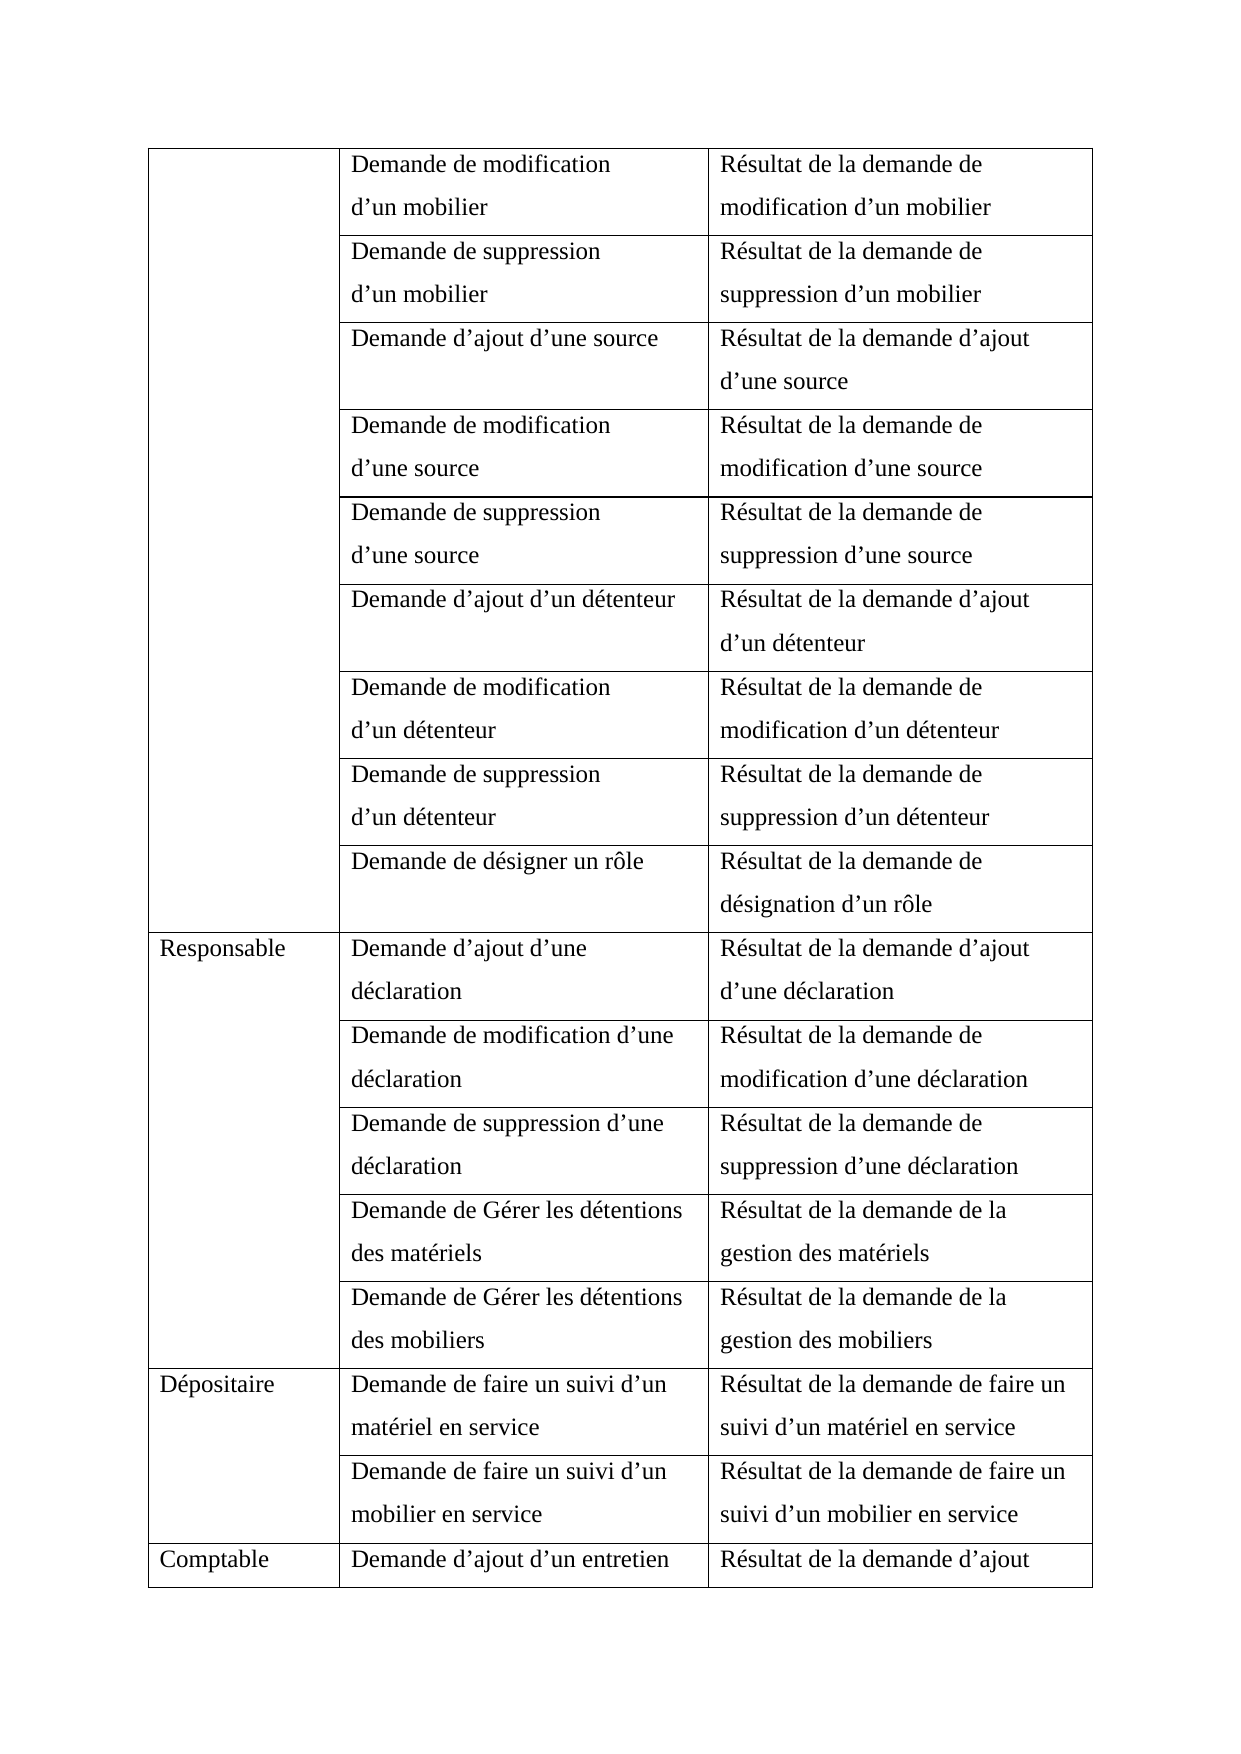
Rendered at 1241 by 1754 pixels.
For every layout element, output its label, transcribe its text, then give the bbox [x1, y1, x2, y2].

table_cell Résultat de la demande de suppression d’une déclaration [709, 1108, 1092, 1194]
table_cell Responsable [149, 933, 339, 1368]
table_cell Demande de désigner un rôle [340, 846, 708, 932]
table_cell Demande de faire un suivi d’un matériel en service [340, 1369, 708, 1455]
table_cell Demande de suppression d’une déclaration [340, 1108, 708, 1194]
table_cell Demande de faire un suivi d’un mobilier en service [340, 1456, 708, 1543]
table_cell Demande de Gérer les détentions des mobiliers [340, 1282, 708, 1368]
table_cell Résultat de la demande de modification d’un détenteur [709, 672, 1092, 758]
table_cell Demande de modification d’une déclaration [340, 1021, 708, 1107]
table_cell Demande d’ajout d’une déclaration [340, 933, 708, 1019]
table_cell Demande de Gérer les détentions des matériels [340, 1195, 708, 1281]
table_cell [340, 1544, 708, 1587]
table_cell Demande de modification d’une source [340, 410, 708, 496]
table_cell Résultat de la demande de modification d’une déclaration [709, 1021, 1092, 1107]
table_cell Résultat de la demande d’ajout d’une déclaration [709, 933, 1092, 1019]
table_cell Résultat de la demande de suppression d’une source [709, 498, 1092, 583]
table_cell Demande d’ajout d’un détenteur [340, 585, 708, 671]
table_cell Demande de suppression d’une source [340, 498, 708, 583]
table_cell Résultat de la demande de désignation d’un rôle [709, 846, 1092, 932]
table_cell Demande de modification d’un détenteur [340, 672, 708, 758]
table_cell Demande de modification d’un mobilier [340, 149, 708, 235]
table_cell Comptable [149, 1544, 339, 1587]
table_cell Résultat de la demande de faire un suivi d’un matériel en service [709, 1369, 1092, 1455]
table_cell Résultat de la demande de la gestion des matériels [709, 1195, 1092, 1281]
table_cell Dépositaire [149, 1369, 339, 1543]
table_cell Demande d’ajout d’une source [340, 323, 708, 409]
table_cell Résultat de la demande de faire un suivi d’un mobilier en service [709, 1456, 1092, 1543]
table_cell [709, 1544, 1092, 1587]
table_cell Résultat de la demande d’ajout d’une source [709, 323, 1092, 409]
table_cell Résultat de la demande d’ajout d’un détenteur [709, 585, 1092, 671]
table_cell Demande de suppression d’un détenteur [340, 759, 708, 845]
table_cell Demande de suppression d’un mobilier [340, 236, 708, 322]
table_cell Résultat de la demande de la gestion des mobiliers [709, 1282, 1092, 1368]
table_cell Résultat de la demande de modification d’une source [709, 410, 1092, 496]
table_cell Résultat de la demande de modification d’un mobilier [709, 149, 1092, 235]
table_cell Résultat de la demande de suppression d’un détenteur [709, 759, 1092, 845]
table_cell Résultat de la demande de suppression d’un mobilier [709, 236, 1092, 322]
